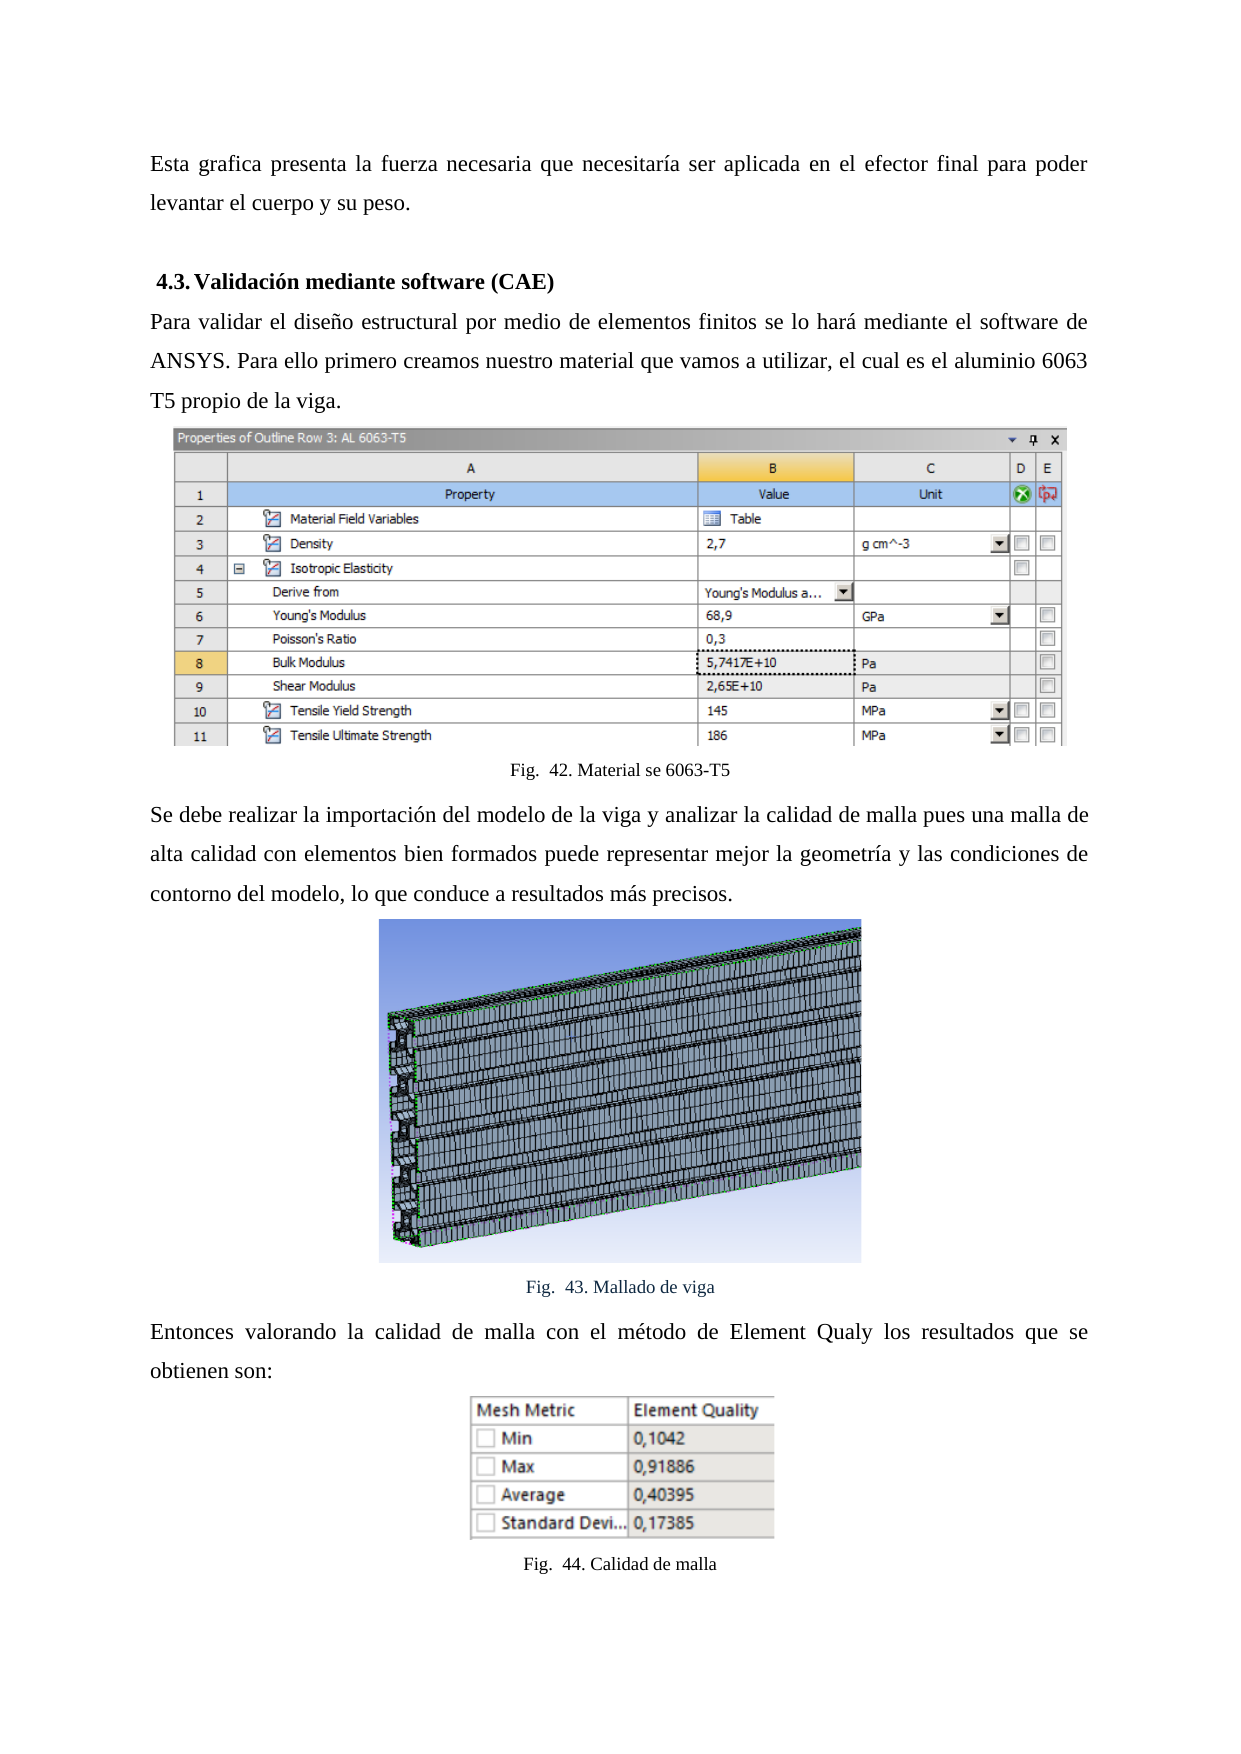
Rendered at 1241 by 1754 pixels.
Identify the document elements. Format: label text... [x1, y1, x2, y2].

text Esta grafica presenta la fuerza necesaria que necesitaría ser aplicada en el efector final para poder levantar el cuerpo y su peso. [150, 150, 1090, 216]
text Fig. 42. Material se 6063-T5 [150, 758, 1090, 780]
subtitle Validación mediante software (CAE) [156, 268, 1090, 295]
text Para validar el diseño estructural por medio de elementos finitos se lo hará mediante el software de ANSYS. Para ello primero creamos nuestro material que vamos a utilizar, el cual es el aluminio 6063 T5 propio de la viga. [150, 308, 1090, 413]
text Fig. 43. Mallado de viga [150, 1276, 1090, 1297]
text Fig. 44. Calidad de malla [150, 1553, 1090, 1574]
picture [378, 919, 862, 1263]
text Se debe realizar la importación del modelo de la viga y analizar la calidad de malla pues una malla de alta calidad con elementos bien formados puede representar mejor la geometría y las condiciones de contorno del modelo, lo que conduce a resultados más precisos. [150, 801, 1090, 906]
picture [465, 1396, 775, 1540]
picture [173, 426, 1067, 746]
text Entonces valorando la calidad de malla con el método de Element Qualy los resultados que se obtienen son: [150, 1318, 1090, 1384]
